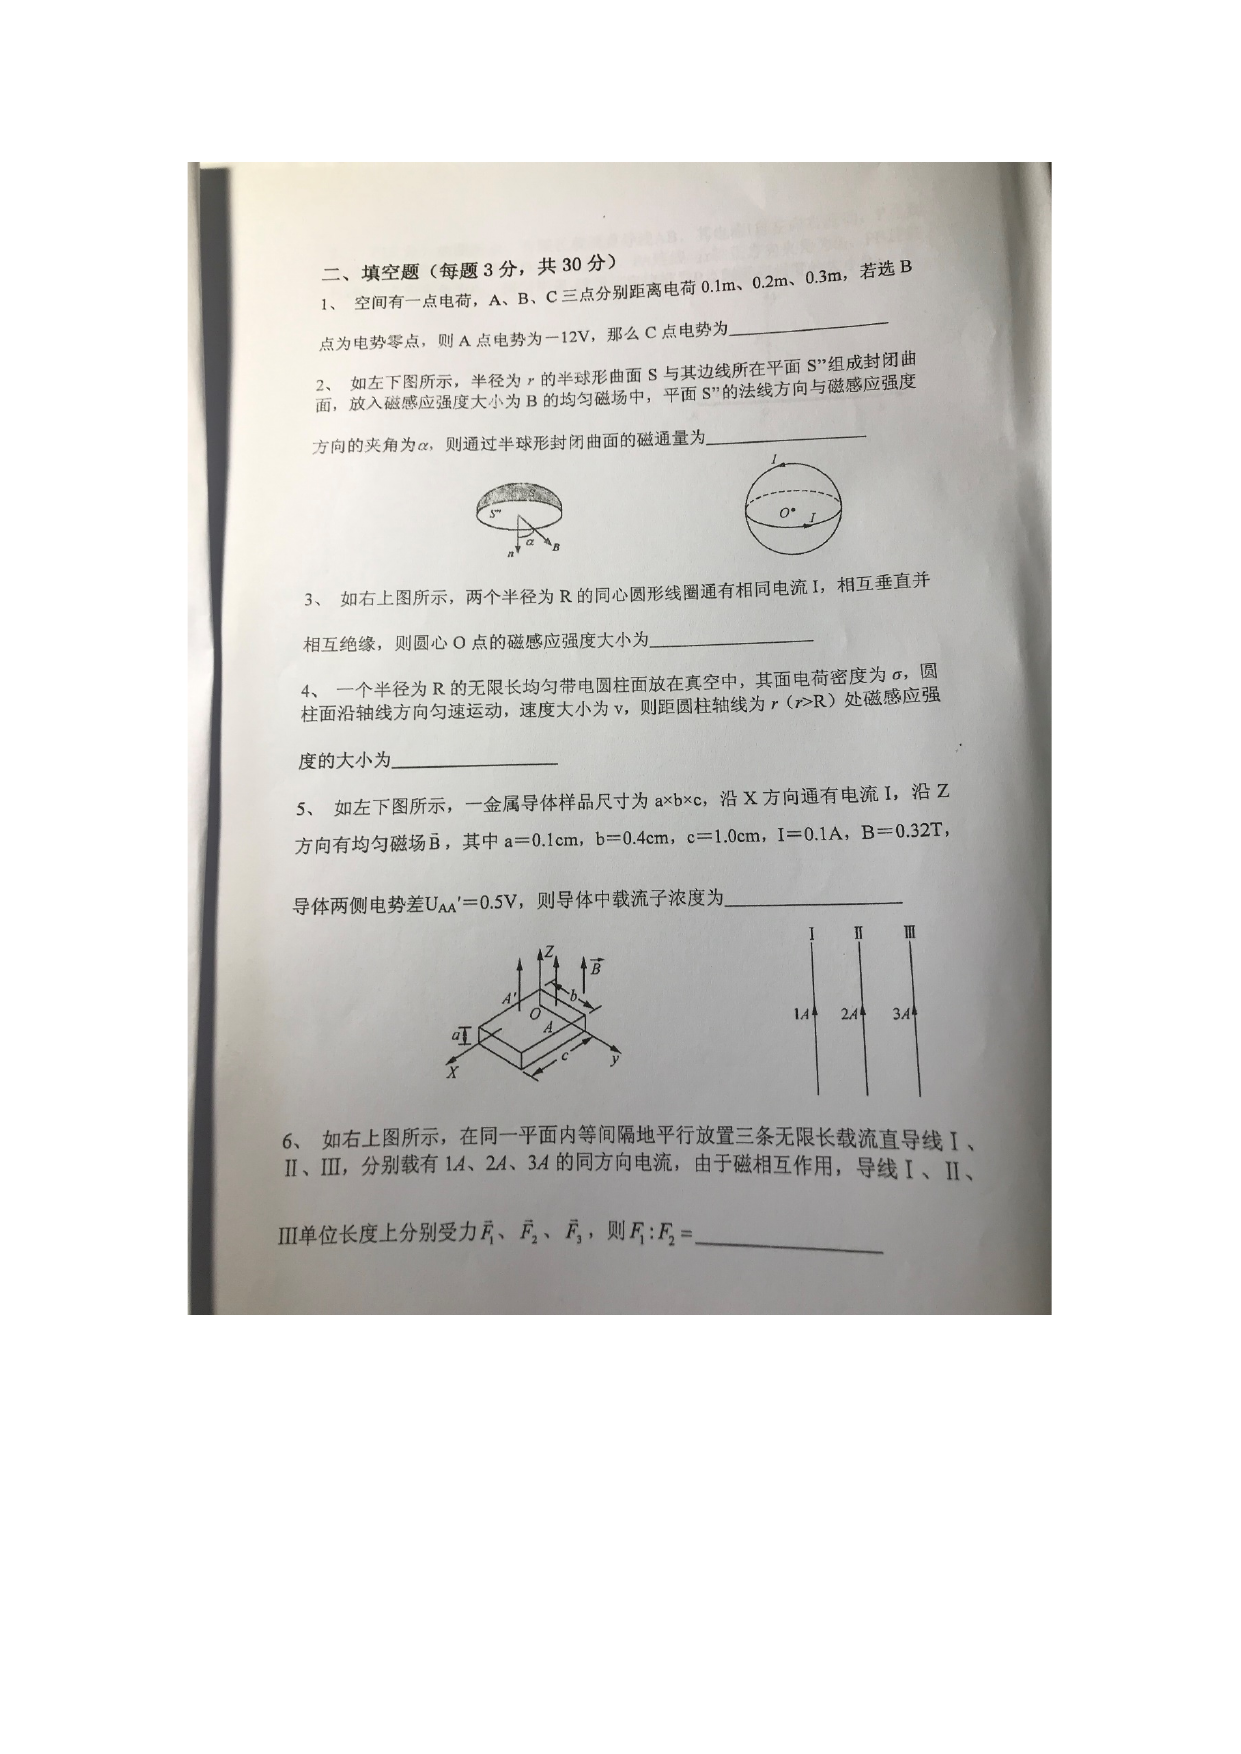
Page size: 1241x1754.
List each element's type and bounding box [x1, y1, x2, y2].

picture [187, 162, 1052, 1315]
